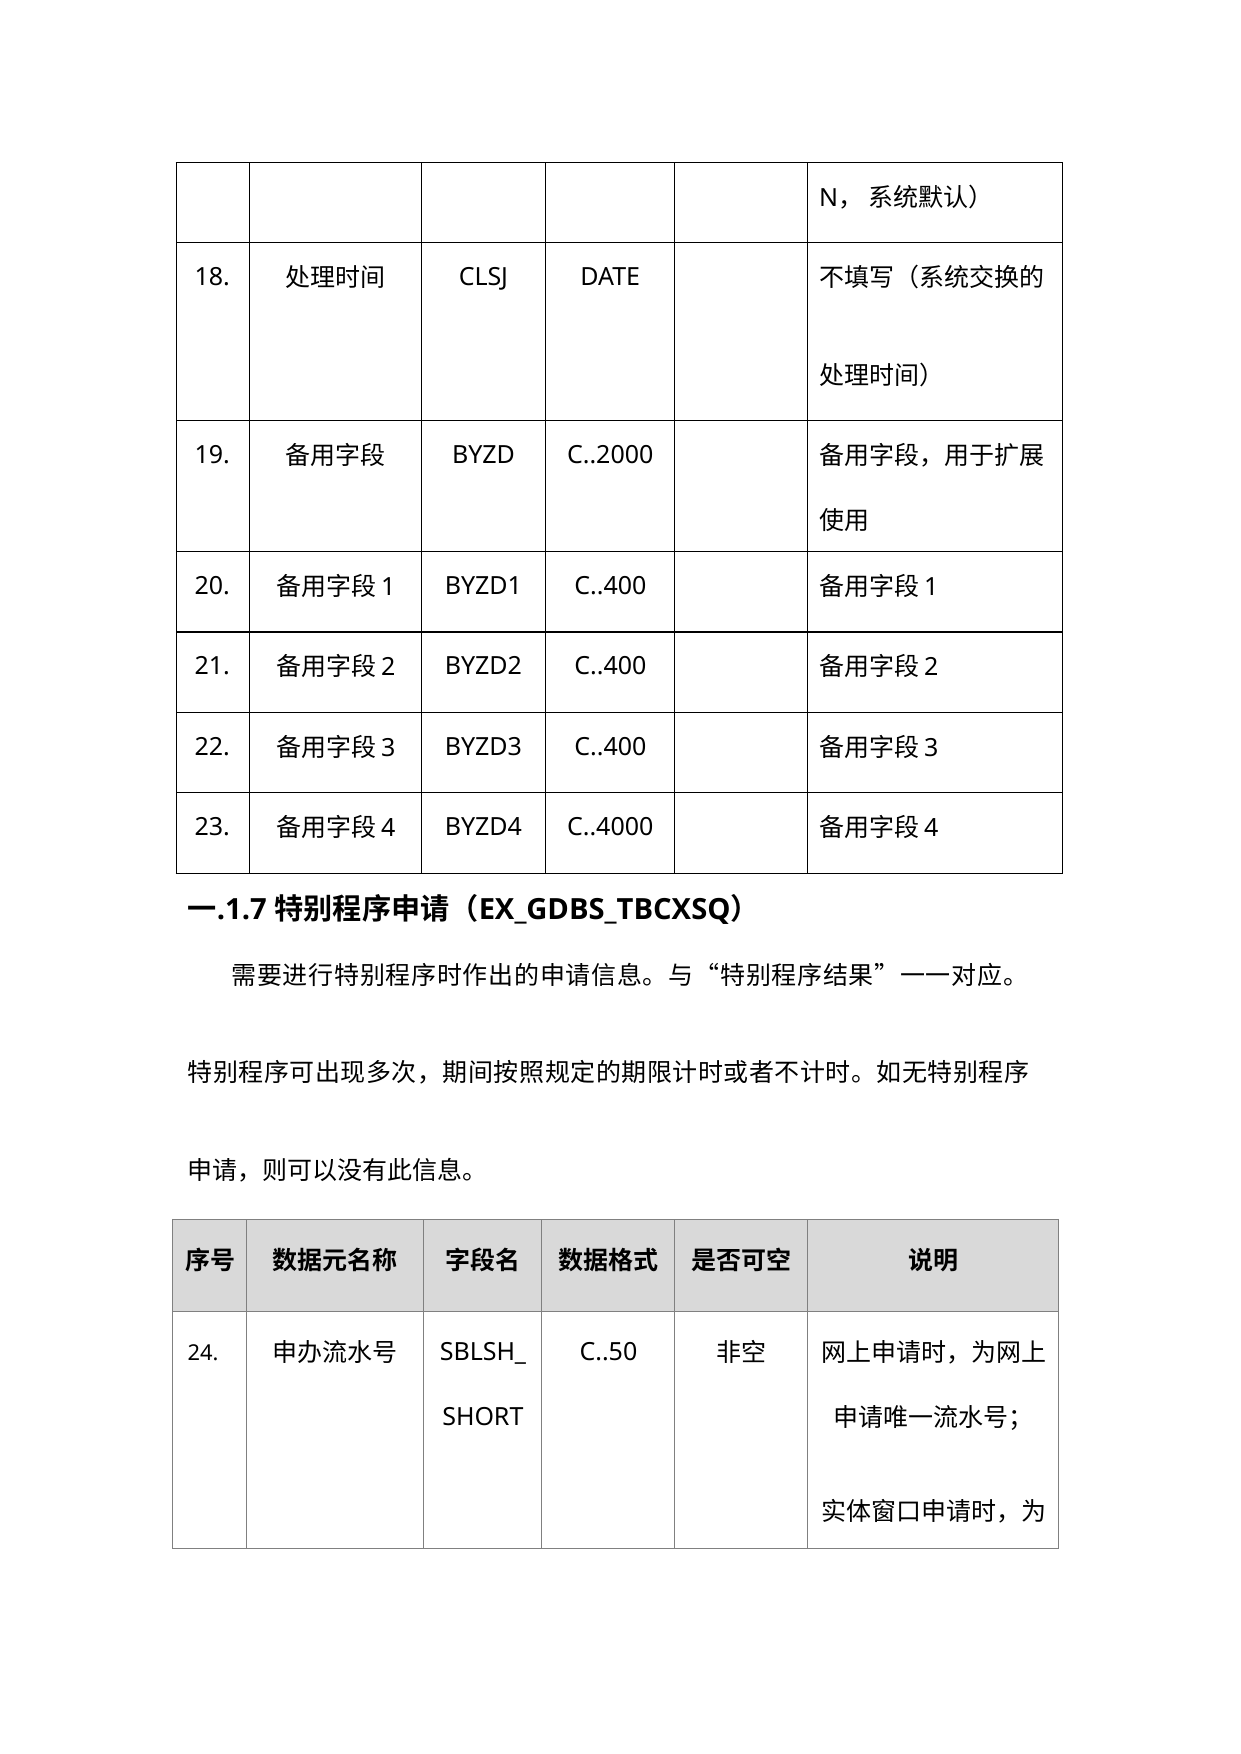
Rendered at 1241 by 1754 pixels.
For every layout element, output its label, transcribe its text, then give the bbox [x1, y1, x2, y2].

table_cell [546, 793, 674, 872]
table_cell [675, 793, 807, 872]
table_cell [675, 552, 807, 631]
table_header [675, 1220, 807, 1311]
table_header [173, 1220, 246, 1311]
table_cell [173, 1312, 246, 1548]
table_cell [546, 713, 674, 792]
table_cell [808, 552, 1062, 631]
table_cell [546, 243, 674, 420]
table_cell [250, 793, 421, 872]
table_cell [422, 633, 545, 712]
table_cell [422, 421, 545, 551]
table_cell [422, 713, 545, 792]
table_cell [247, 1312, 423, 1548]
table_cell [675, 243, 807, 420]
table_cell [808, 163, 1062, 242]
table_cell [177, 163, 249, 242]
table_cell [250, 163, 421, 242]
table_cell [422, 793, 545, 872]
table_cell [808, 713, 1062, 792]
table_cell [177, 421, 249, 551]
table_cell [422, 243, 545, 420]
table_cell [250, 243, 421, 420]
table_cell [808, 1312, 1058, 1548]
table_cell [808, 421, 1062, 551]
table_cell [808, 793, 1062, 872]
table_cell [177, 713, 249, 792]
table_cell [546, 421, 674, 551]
text 需要进行特别程序时作出的申请信息。与“特别程序结果”一一对应。特别程序可出现多次，期间按照规定的期限计时或者不计时。如无特别程序申请，则可以没有此信息。 [187, 941, 1031, 1201]
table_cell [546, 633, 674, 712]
subtitle 特别程序申请（EX_GDBS_TBCXSQ） [187, 886, 1053, 928]
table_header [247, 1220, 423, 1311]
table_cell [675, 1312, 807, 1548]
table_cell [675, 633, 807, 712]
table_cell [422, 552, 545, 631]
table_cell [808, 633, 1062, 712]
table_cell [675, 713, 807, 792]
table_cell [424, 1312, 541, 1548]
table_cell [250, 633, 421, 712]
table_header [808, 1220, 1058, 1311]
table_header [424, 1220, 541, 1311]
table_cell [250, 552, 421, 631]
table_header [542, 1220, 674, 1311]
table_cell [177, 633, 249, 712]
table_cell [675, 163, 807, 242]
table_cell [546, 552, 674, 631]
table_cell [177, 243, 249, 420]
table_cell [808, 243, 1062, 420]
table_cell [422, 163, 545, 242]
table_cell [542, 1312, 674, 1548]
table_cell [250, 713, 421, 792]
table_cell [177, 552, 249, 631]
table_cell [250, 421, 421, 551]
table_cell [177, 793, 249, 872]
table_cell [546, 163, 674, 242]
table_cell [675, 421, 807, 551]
